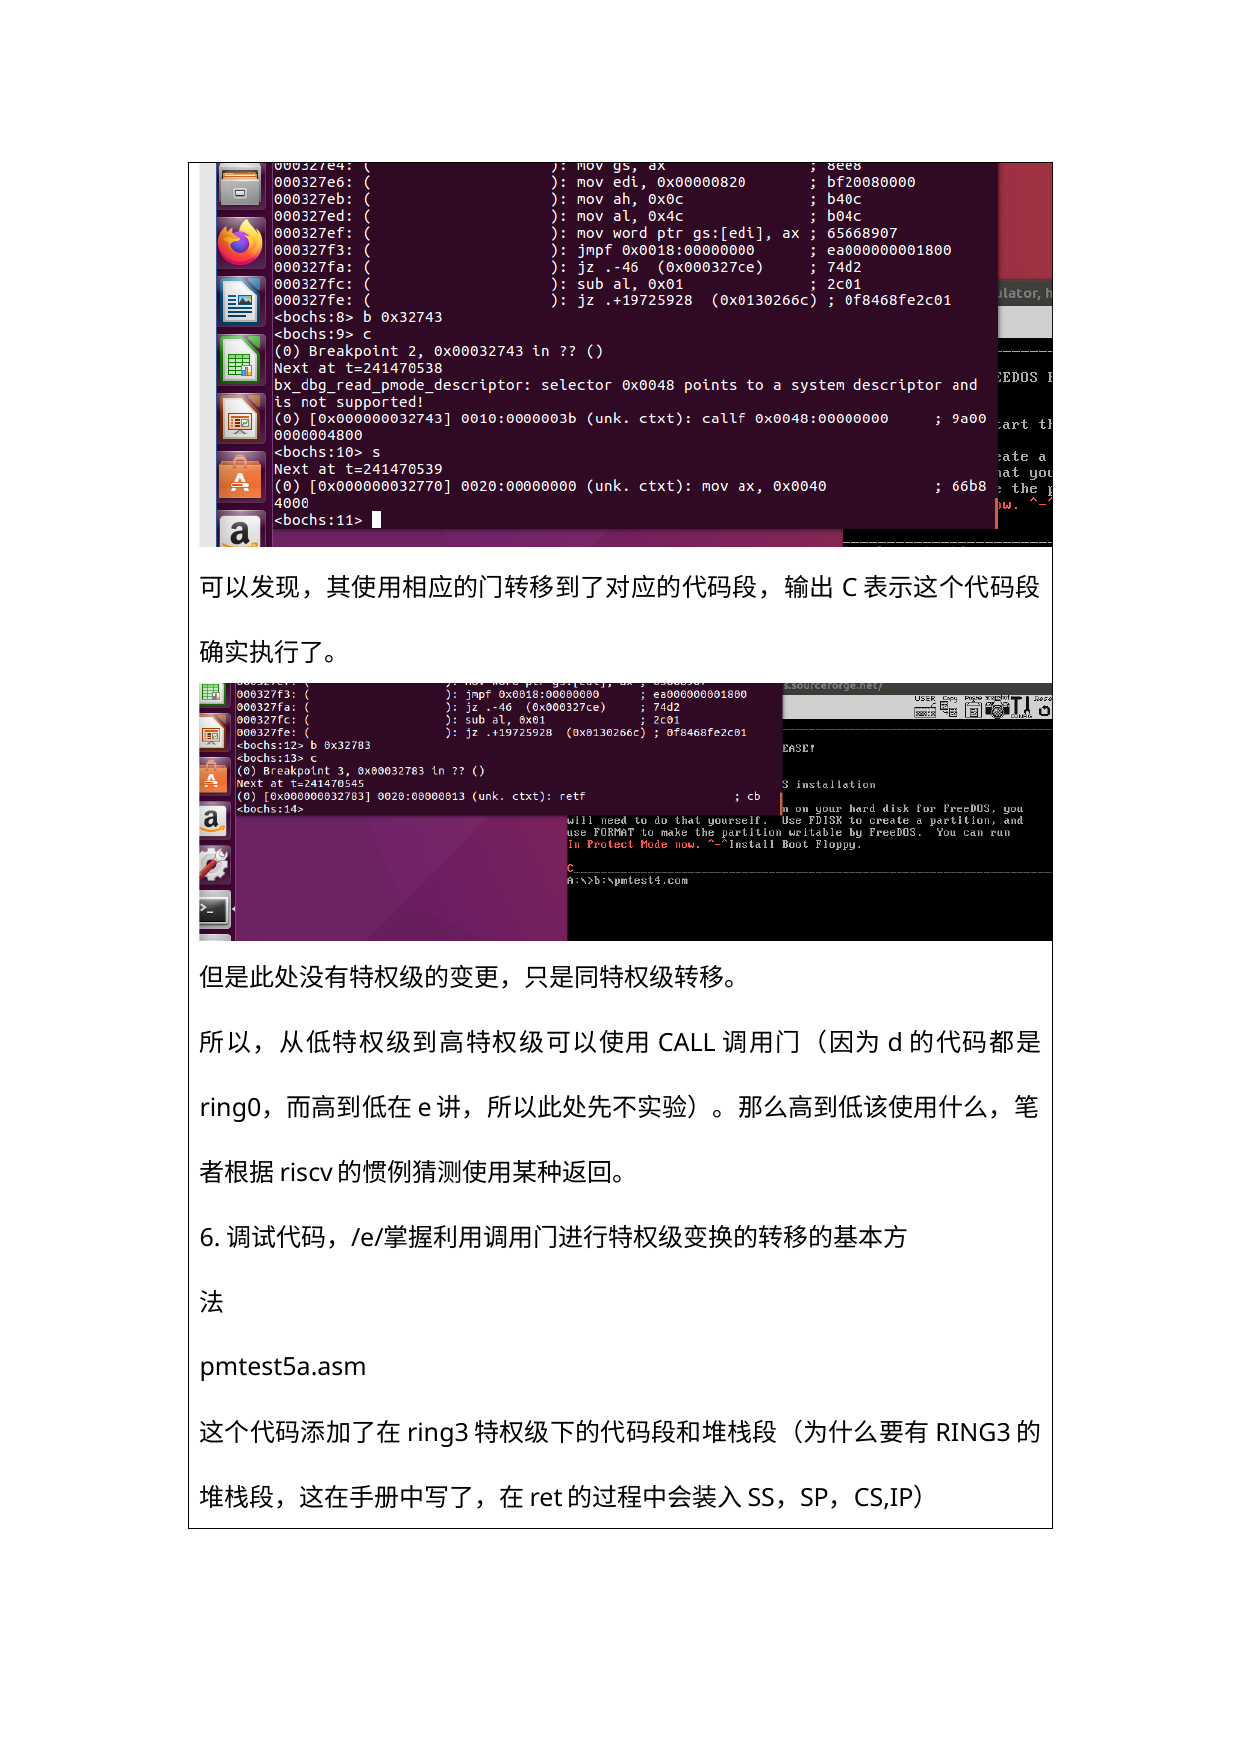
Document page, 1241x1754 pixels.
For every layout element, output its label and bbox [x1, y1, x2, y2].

picture [199, 163, 1053, 547]
picture [199, 683, 1053, 941]
table_cell [189, 163, 1052, 1528]
